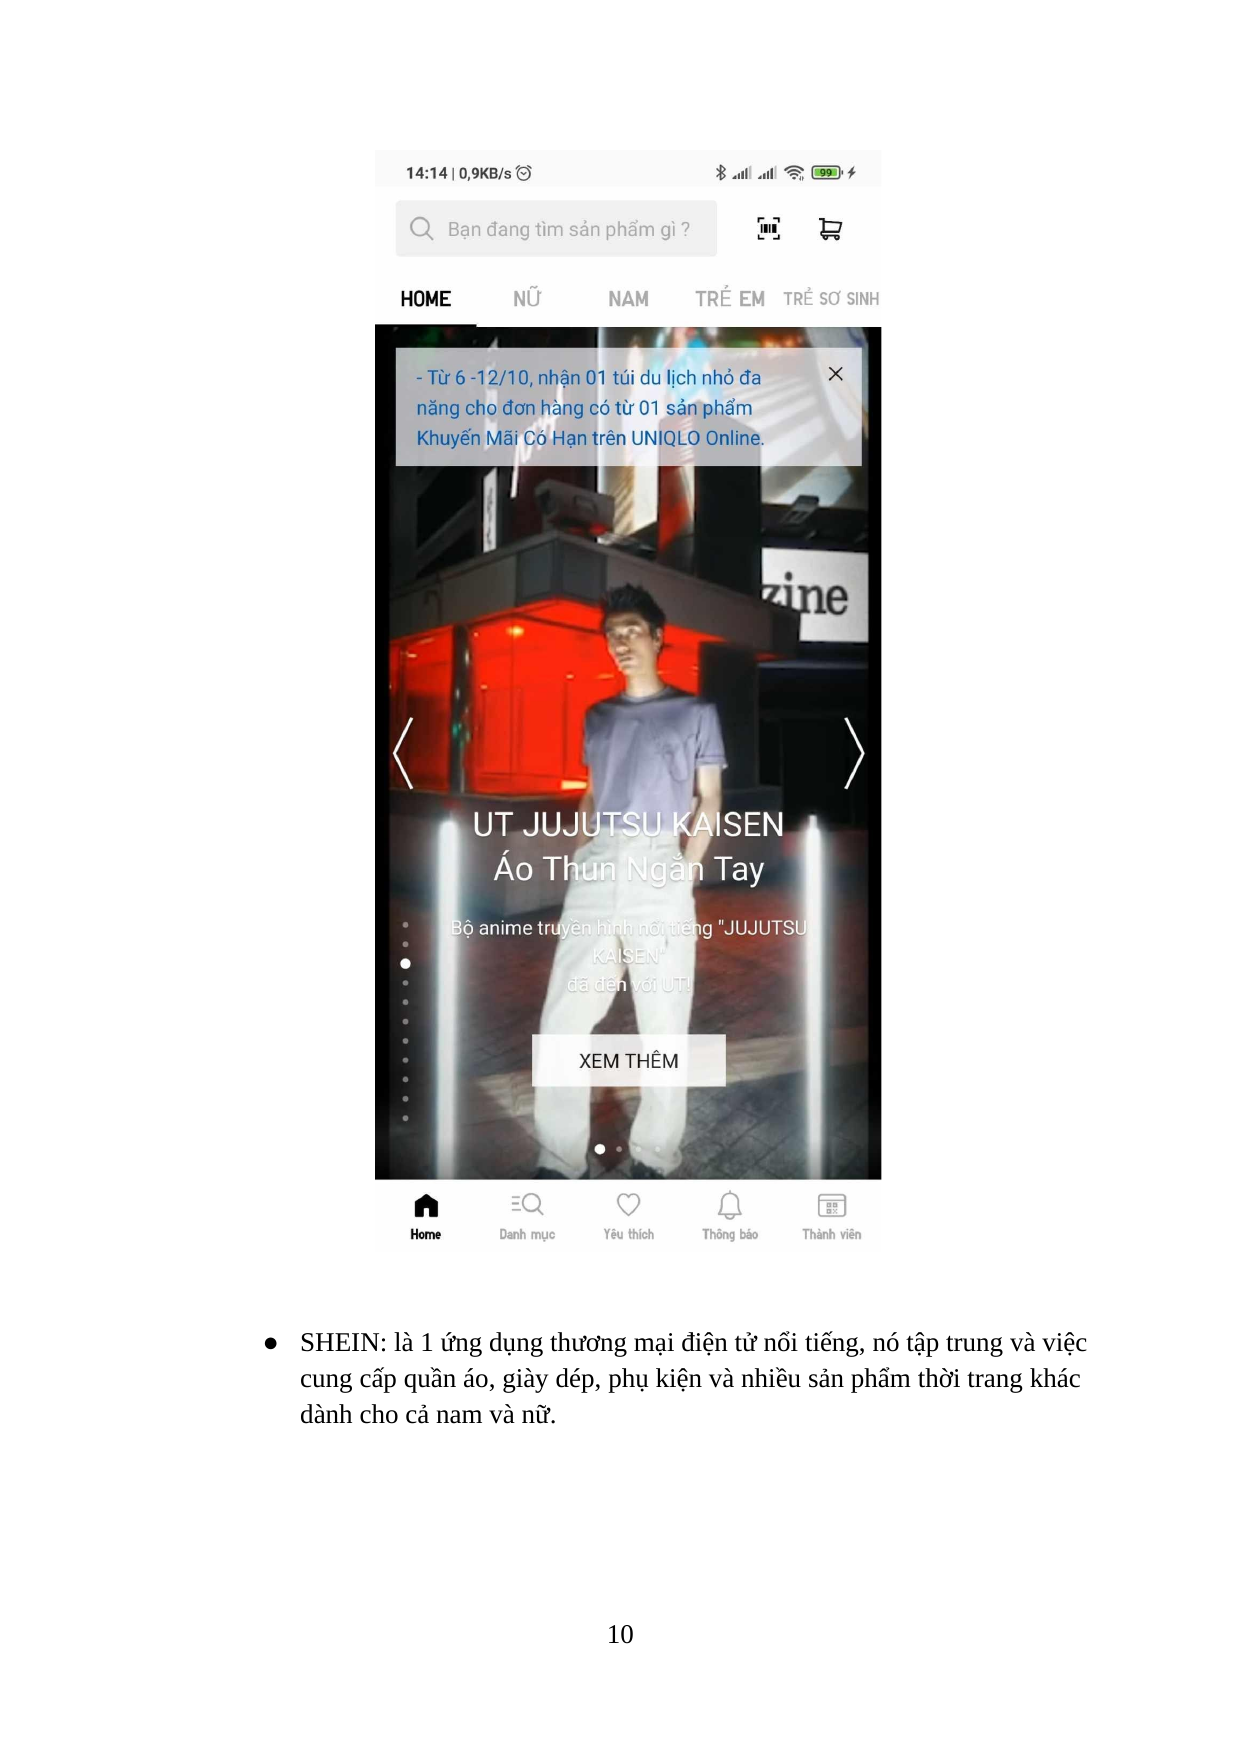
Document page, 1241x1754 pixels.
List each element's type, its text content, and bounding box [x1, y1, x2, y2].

text SHEIN: là 1 ứng dụng thương mại điện tử nổi tiếng, nó tập trung và việc cung cấp quần áo, giày dép, phụ kiện và nhiều sản phẩm thời trang khác dành cho cả nam và nữ. [262, 1326, 1090, 1429]
picture [375, 150, 882, 1252]
